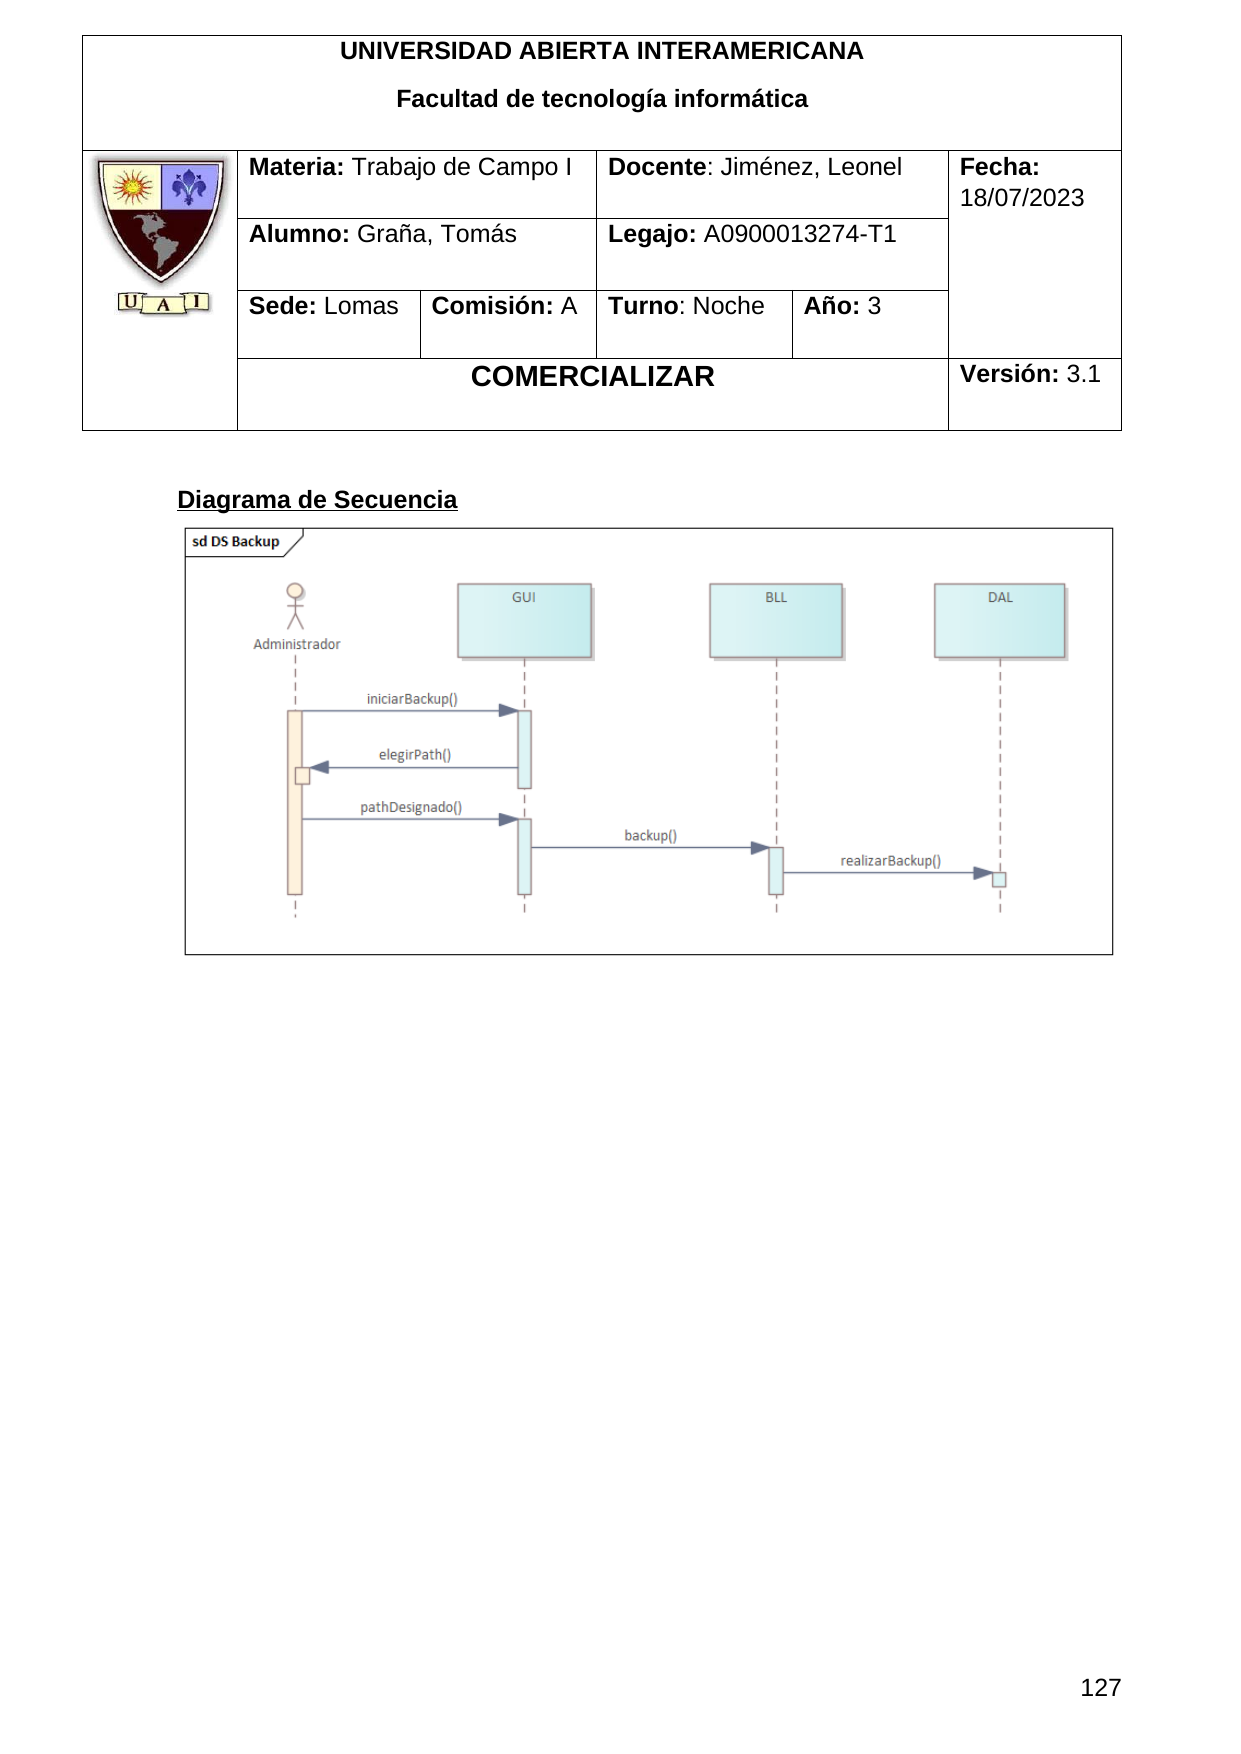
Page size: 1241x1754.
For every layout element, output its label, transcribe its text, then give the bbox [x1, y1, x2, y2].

subtitle Diagrama de Secuencia [177, 485, 1122, 513]
picture [177, 520, 1122, 964]
picture [87, 151, 234, 320]
